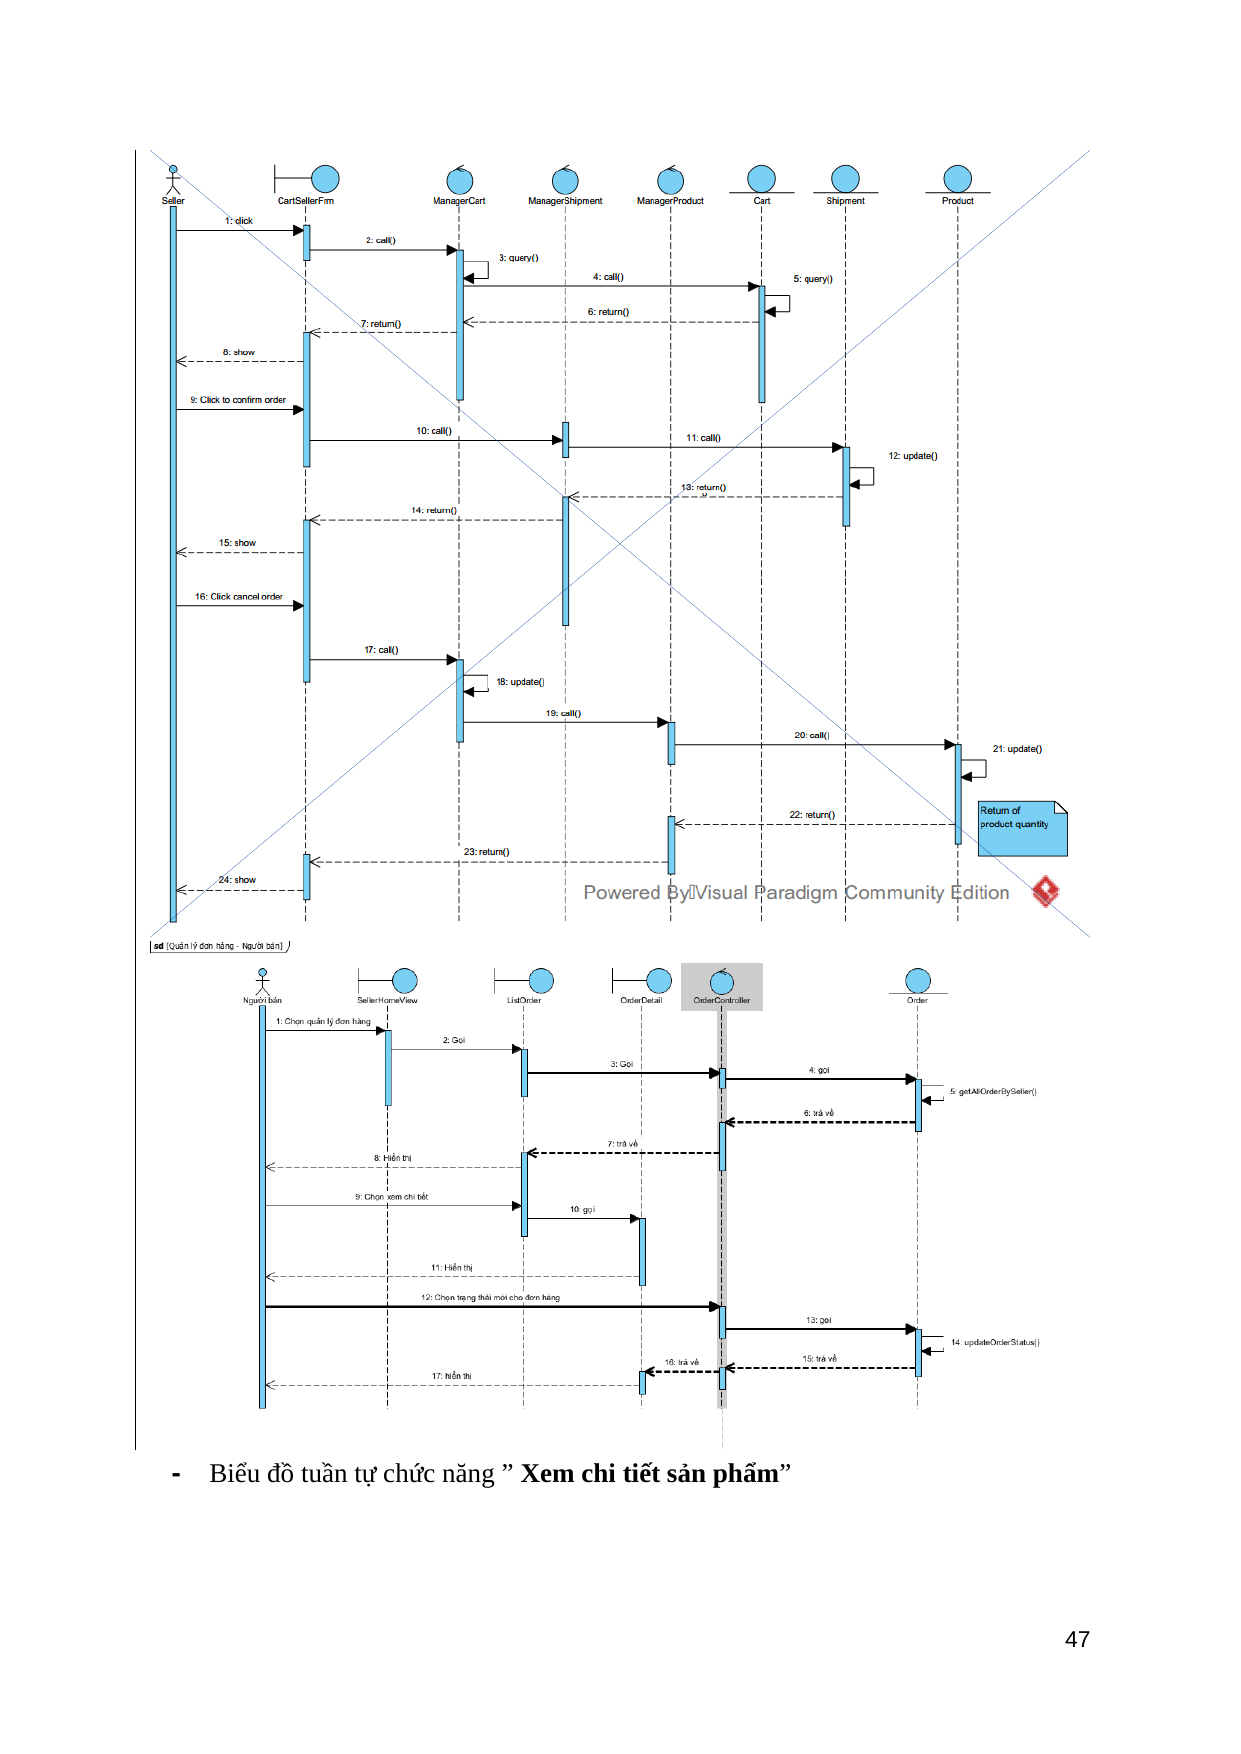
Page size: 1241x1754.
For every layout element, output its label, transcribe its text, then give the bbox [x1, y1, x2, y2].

picture [622, 151, 1091, 937]
picture [151, 545, 1089, 938]
picture [150, 151, 619, 936]
picture [152, 150, 1088, 542]
picture [150, 941, 1091, 1450]
list Biểu đồ tuần tự chức năng ” Xem chi tiết sản phẩm” [172, 1454, 1090, 1491]
